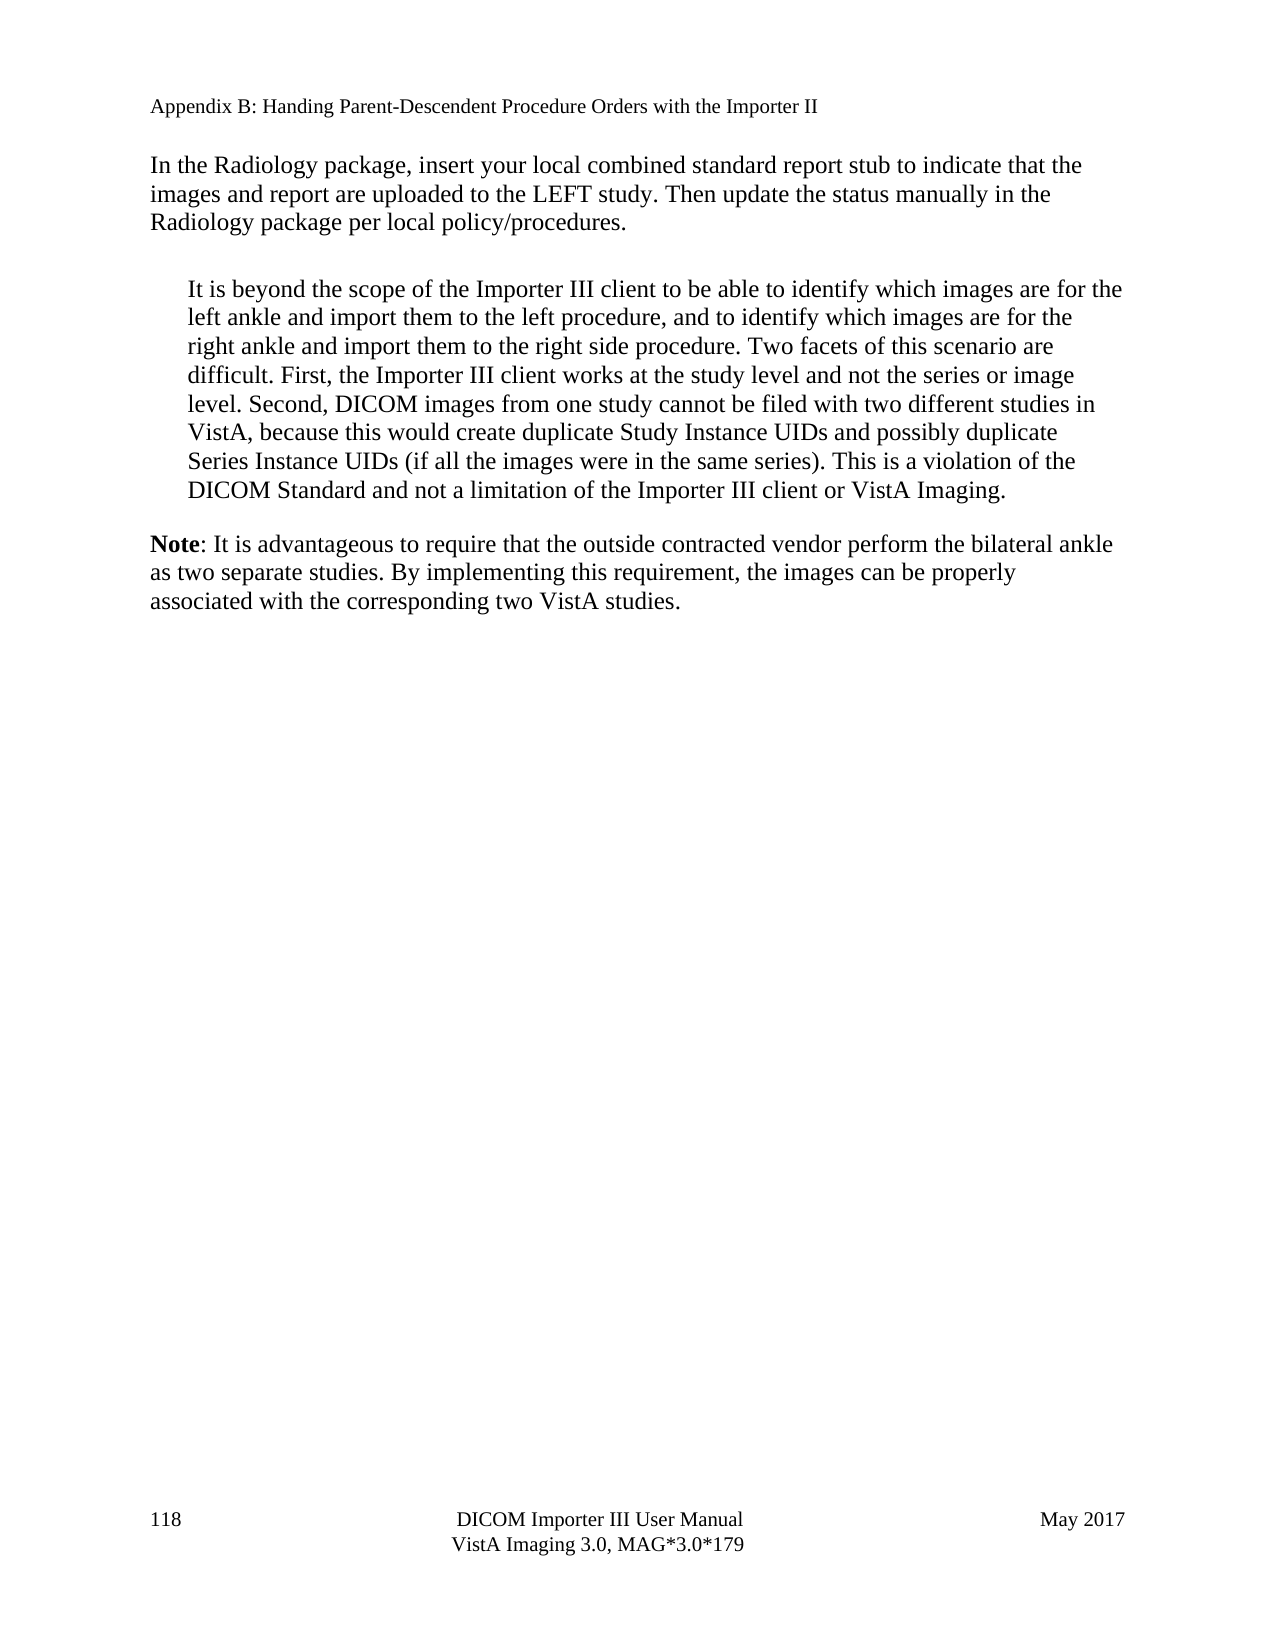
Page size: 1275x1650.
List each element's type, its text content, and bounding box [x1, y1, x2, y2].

text In the Radiology package, insert your local combined standard report stub to indicate that the images and report are uploaded to the LEFT study. Then update the status manually in the Radiology package per local policy/procedures. [150, 150, 1125, 236]
text It is beyond the scope of the Importer III client to be able to identify which images are for the left ankle and import them to the left procedure, and to identify which images are for the right ankle and import them to the right side procedure. Two facets of this scenario are difficult. First, the Importer III client works at the study level and not the series or image level. Second, DICOM images from one study cannot be filed with two different studies in VistA, because this would create duplicate Study Instance UIDs and possibly duplicate Series Instance UIDs (if all the images were in the same series). This is a violation of the DICOM Standard and not a limitation of the Importer III client or VistA Imaging. [187, 274, 1125, 504]
subtitle Note: It is advantageous to require that the outside contracted vendor perform the bilateral ankle as two separate studies. By implementing this requirement, the images can be properly associated with the corresponding two VistA studies. [150, 529, 1125, 615]
